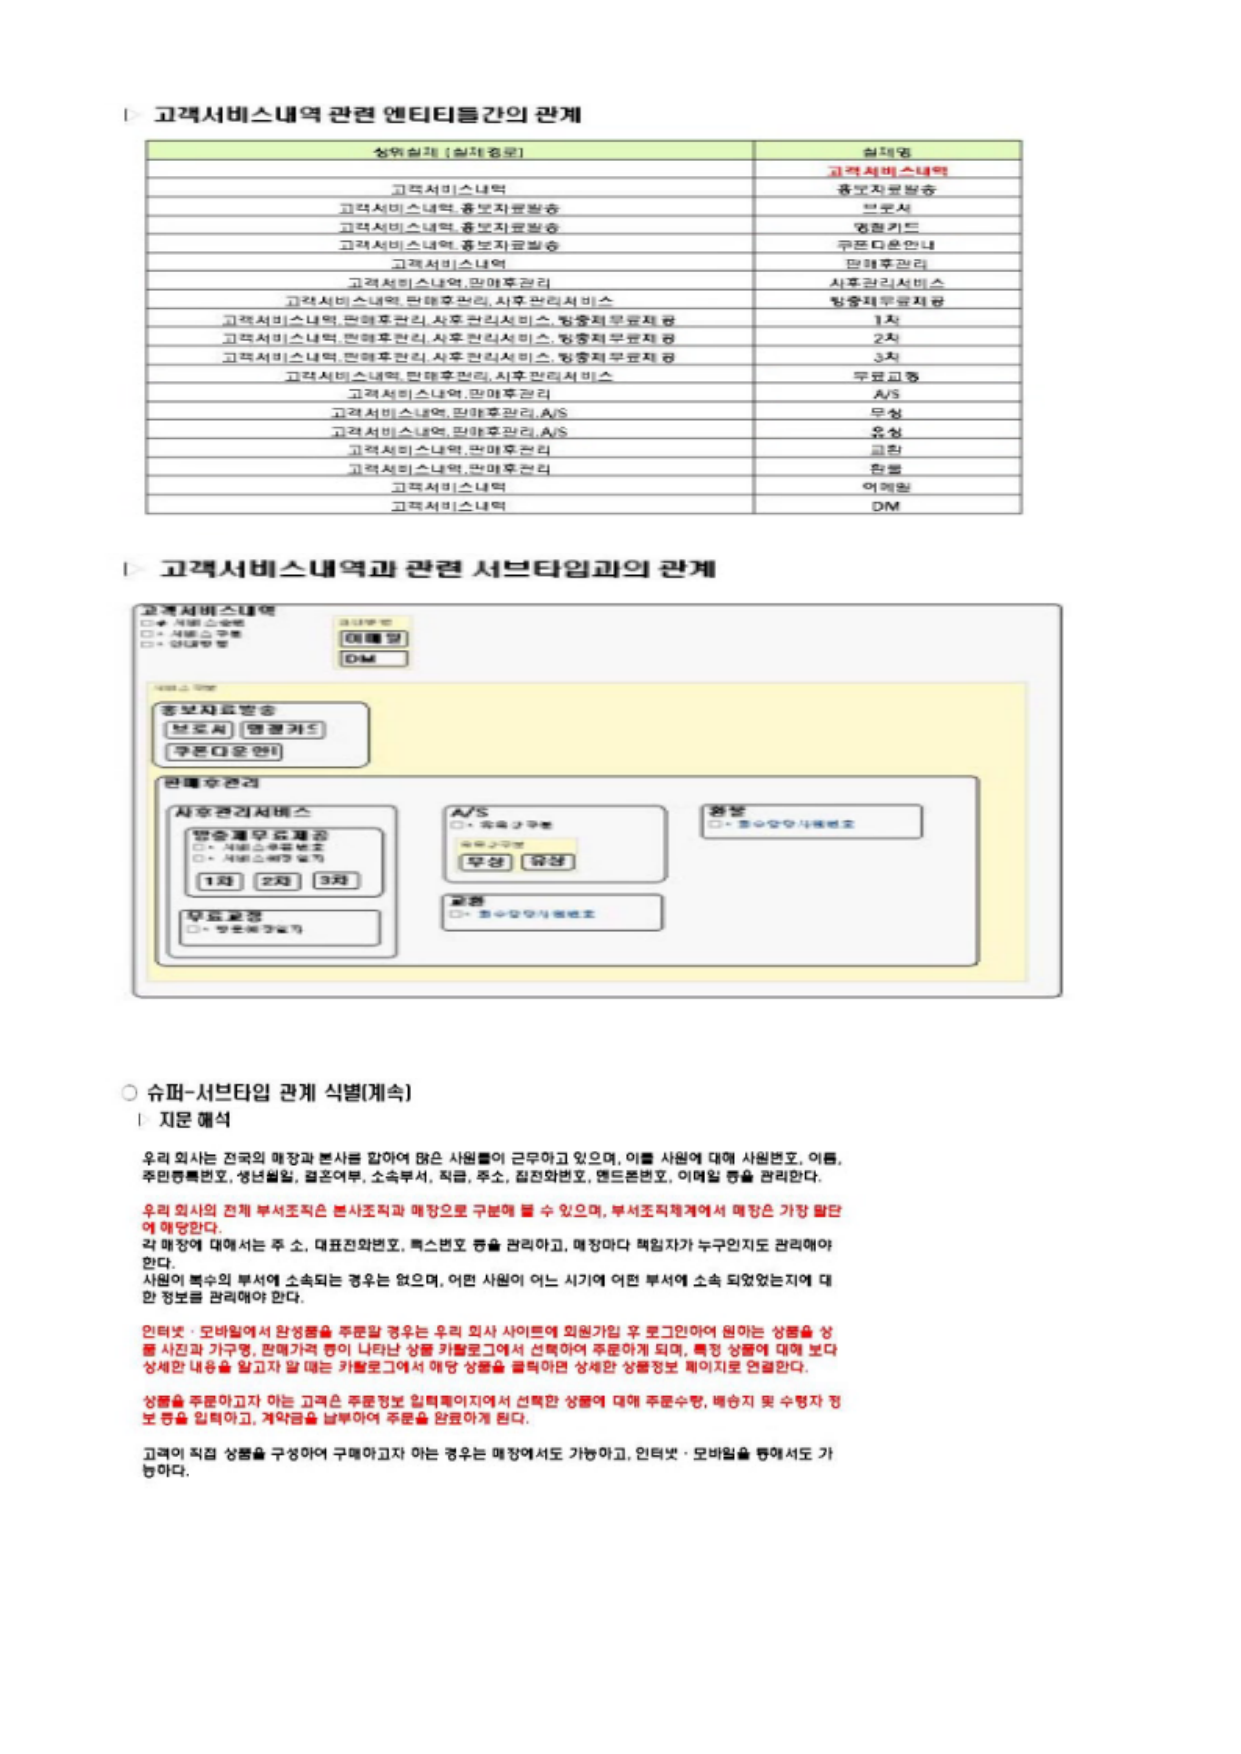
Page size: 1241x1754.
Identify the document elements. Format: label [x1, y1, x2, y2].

picture [103, 103, 1046, 535]
picture [103, 1078, 866, 1504]
picture [103, 553, 1143, 1011]
